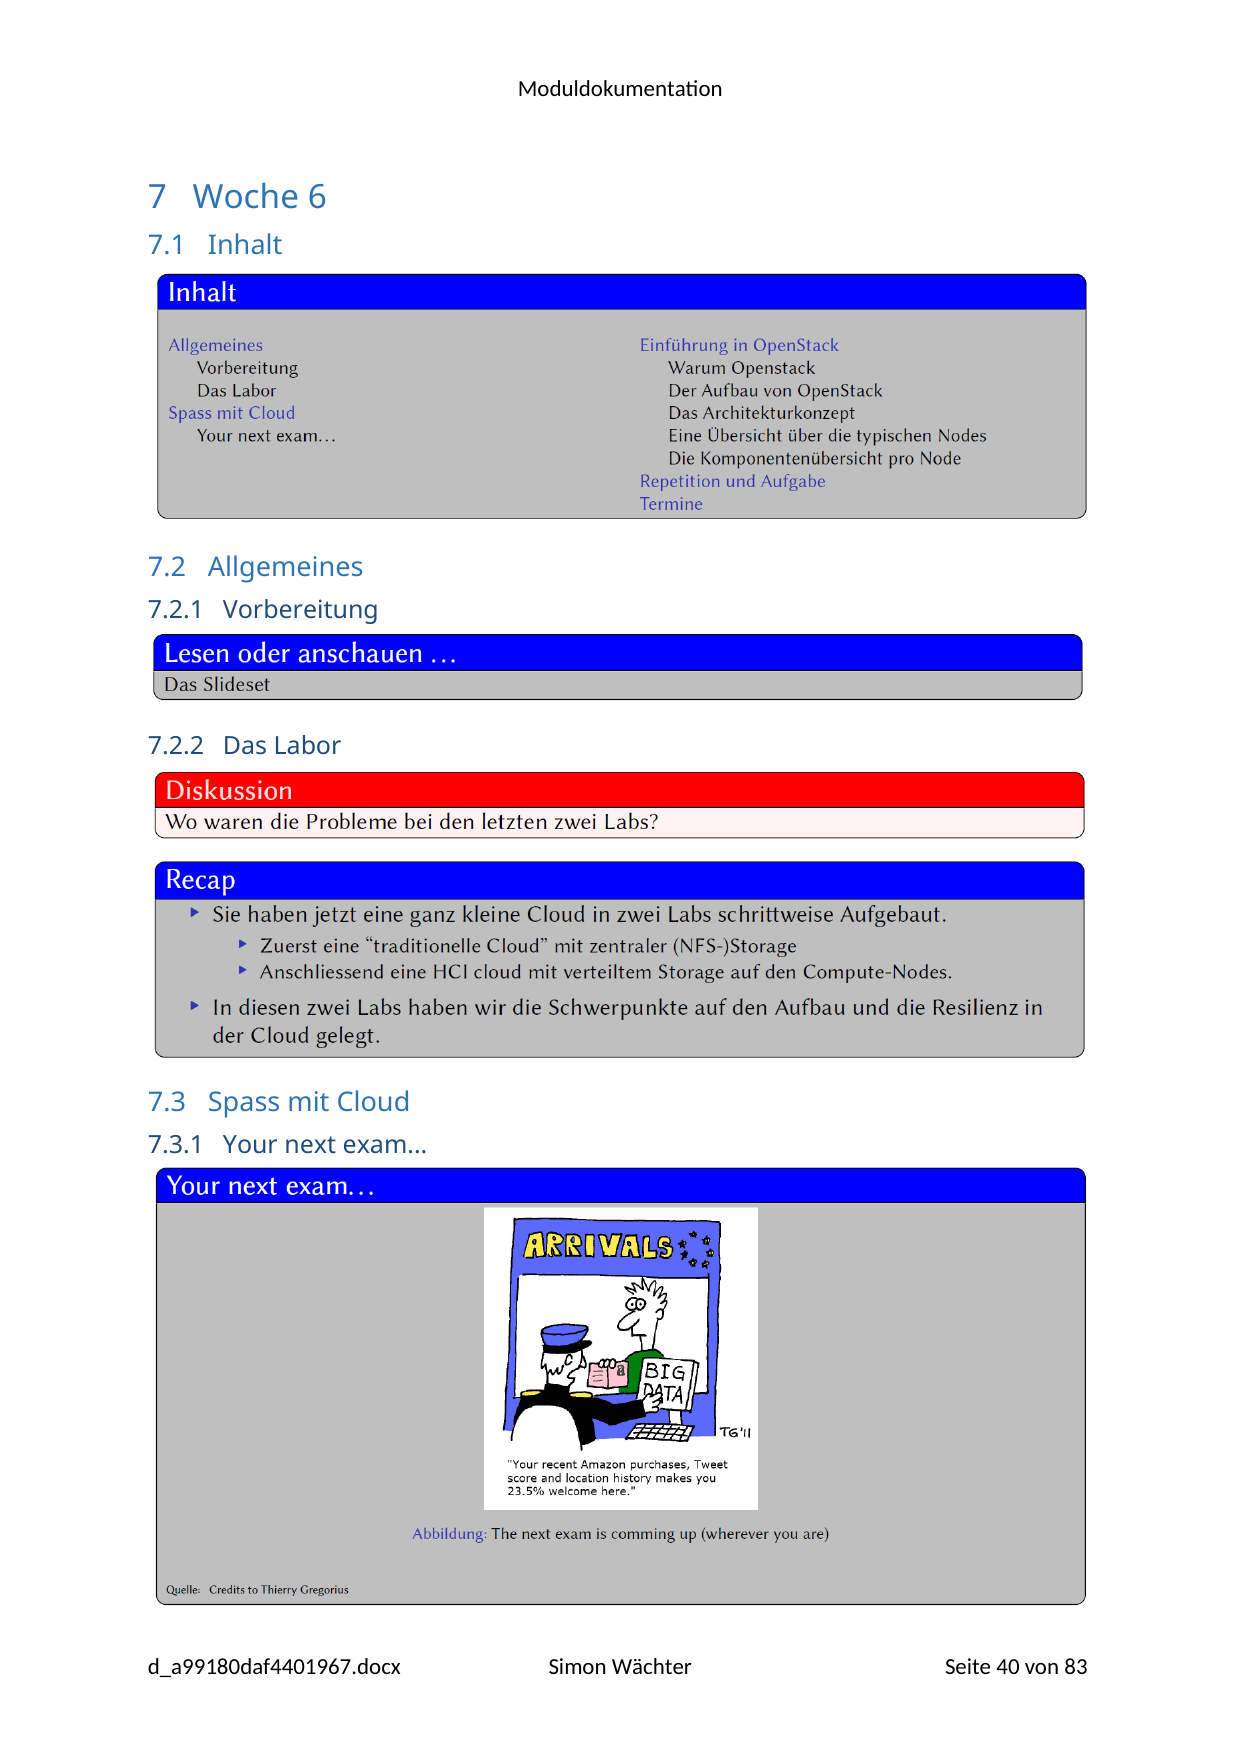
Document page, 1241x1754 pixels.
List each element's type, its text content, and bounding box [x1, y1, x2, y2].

picture [147, 764, 1093, 1064]
subtitle Das Labor [148, 728, 1093, 762]
subtitle Your next exam... [148, 1126, 1093, 1160]
subtitle Woche 6 [148, 173, 1093, 218]
picture [147, 1163, 1093, 1612]
picture [147, 265, 1093, 529]
subtitle Inhalt [148, 226, 1093, 263]
subtitle Vorbereitung [148, 591, 1093, 625]
subtitle Allgemeines [148, 547, 1093, 584]
picture [147, 628, 1093, 709]
subtitle Spass mit Cloud [148, 1082, 1093, 1119]
